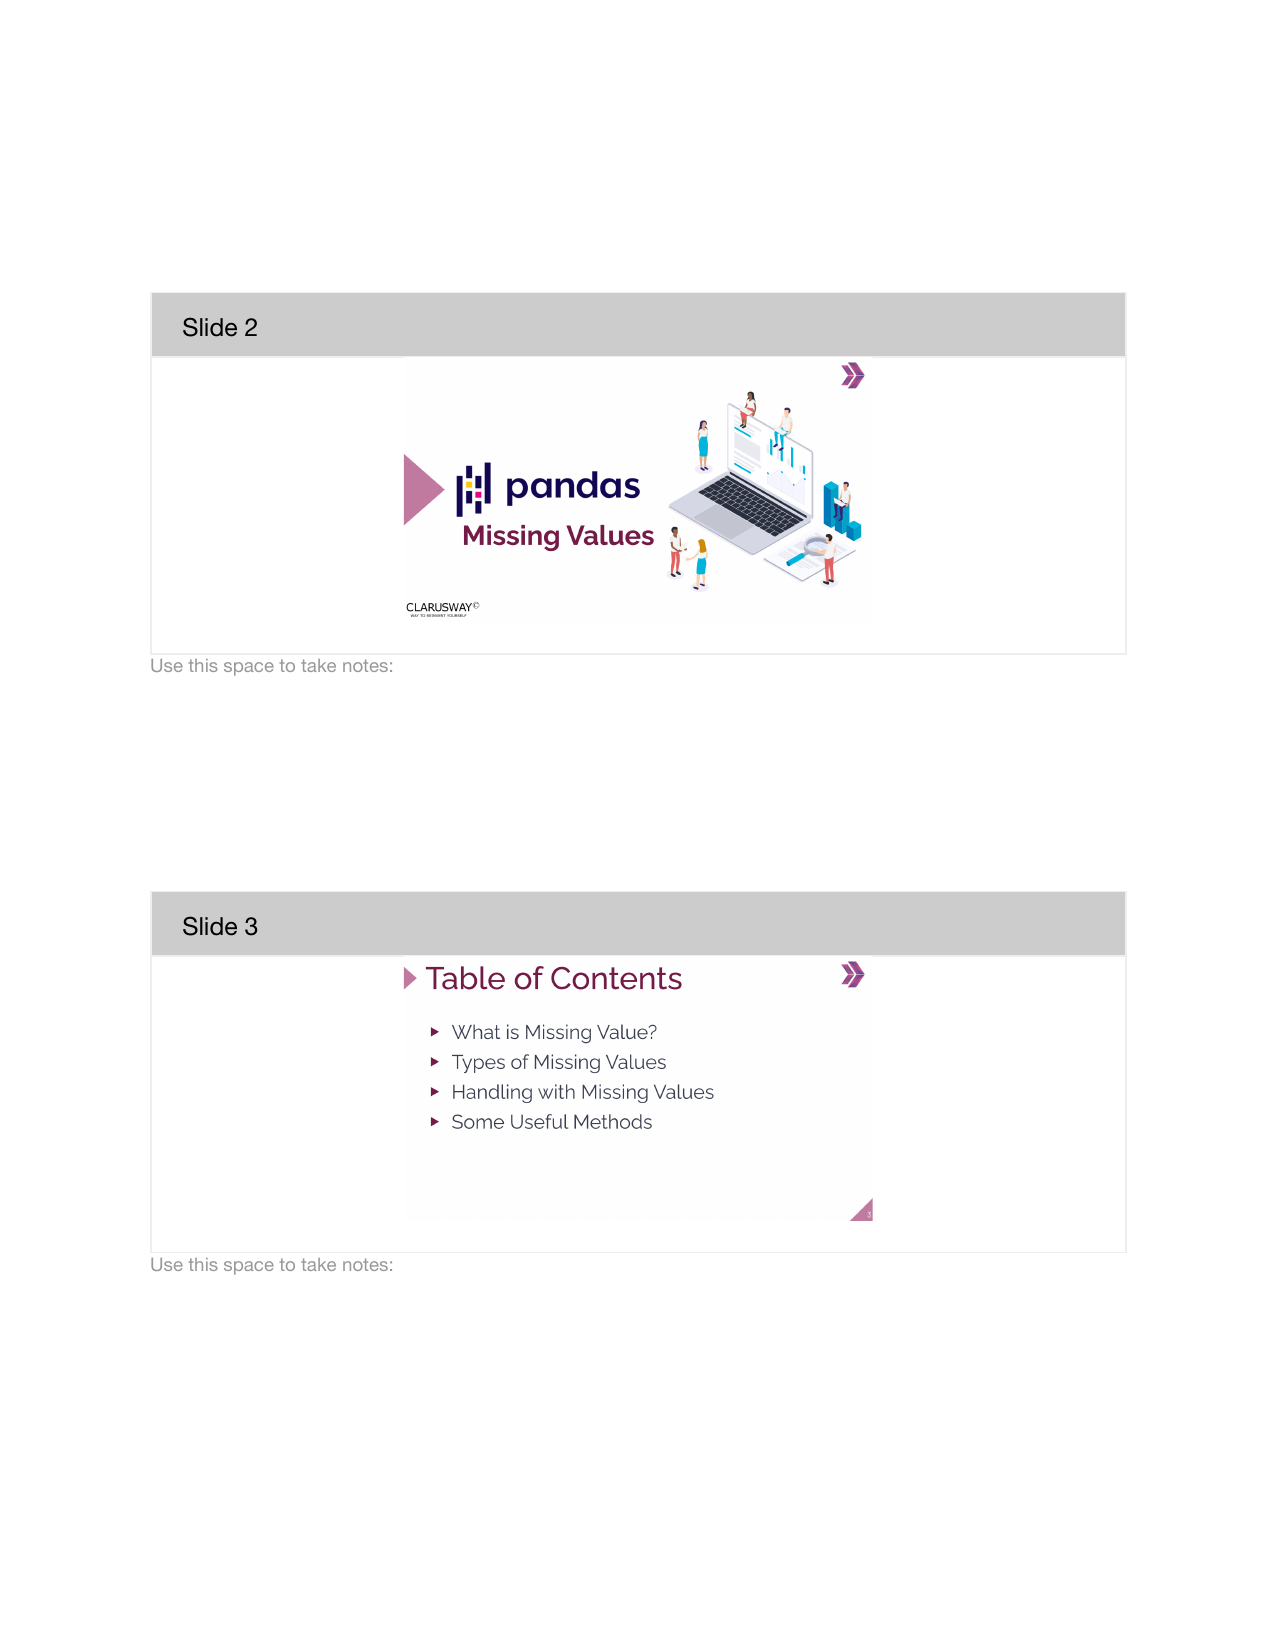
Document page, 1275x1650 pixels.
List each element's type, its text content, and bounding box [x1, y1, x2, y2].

table_cell [152, 358, 1125, 653]
table_cell [152, 957, 1125, 1252]
picture [403, 357, 873, 622]
text Use this space to take notes: [150, 1253, 1125, 1277]
text Use this space to take notes: [150, 655, 1125, 678]
table_header Slide 2 [152, 293, 1125, 356]
table_header Slide 3 [152, 892, 1125, 955]
picture [403, 956, 873, 1221]
